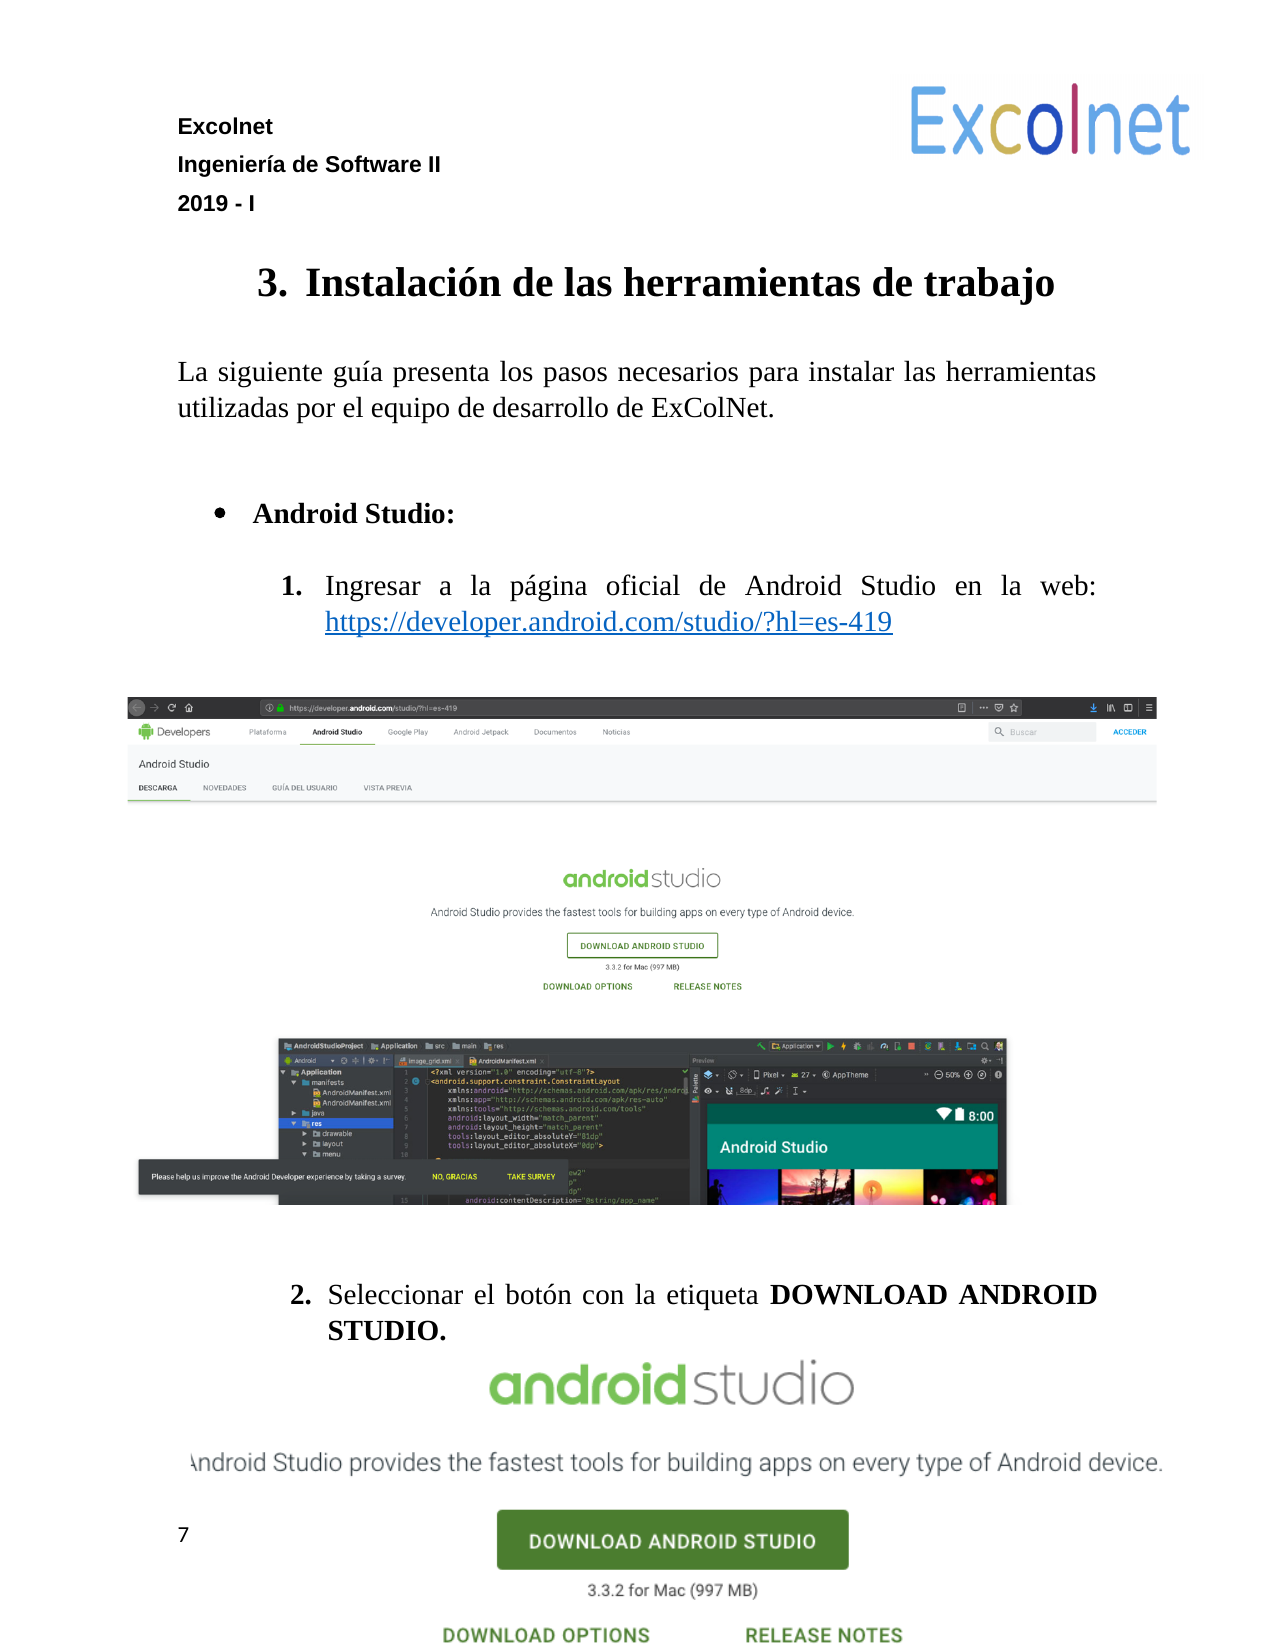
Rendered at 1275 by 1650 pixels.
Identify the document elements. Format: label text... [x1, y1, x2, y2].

picture [191, 1353, 1188, 1648]
list Seleccionar el botón con la etiqueta DOWNLOAD ANDROID STUDIO. [290, 1277, 1098, 1346]
subtitle Instalación de las herramientas de trabajo [215, 257, 1098, 305]
picture [128, 698, 1154, 1204]
picture [889, 74, 1205, 159]
list Ingresar a la página oficial de Android Studio en la web: https://developer.android.com/studio/?hl=es-419 [281, 568, 1098, 638]
text La siguiente guía presenta los pasos necesarios para instalar las herramientas utilizadas por el equipo de desarrollo de ExColNet. [177, 354, 1098, 424]
list Android Studio: [215, 496, 1098, 529]
